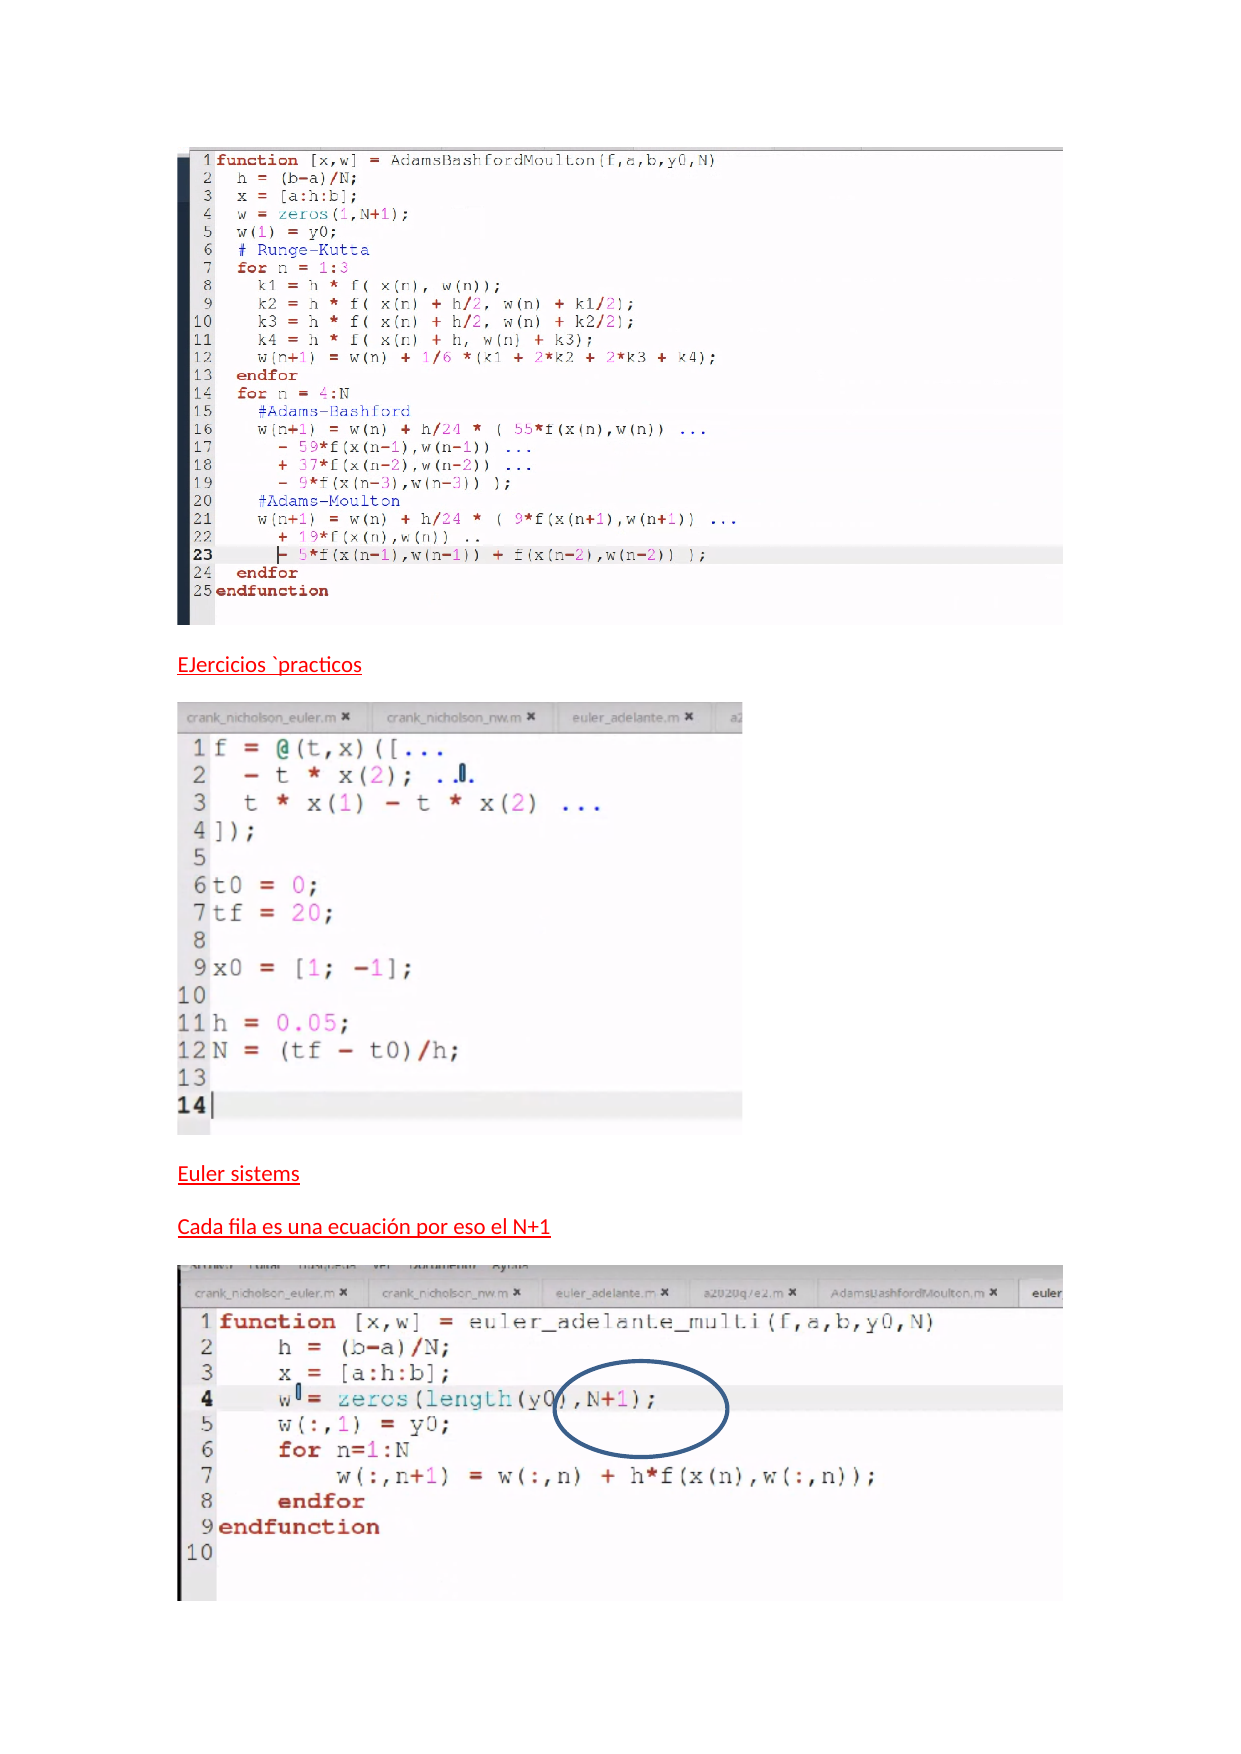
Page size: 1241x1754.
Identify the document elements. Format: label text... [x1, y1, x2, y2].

picture [177, 702, 743, 1135]
text Euler sistems [177, 1159, 1063, 1187]
picture [177, 1265, 1063, 1601]
picture [177, 147, 1063, 625]
text Cada fila es una ecuación por eso el N+1 [177, 1212, 1063, 1240]
text EJercicios `practicos [177, 650, 1063, 678]
